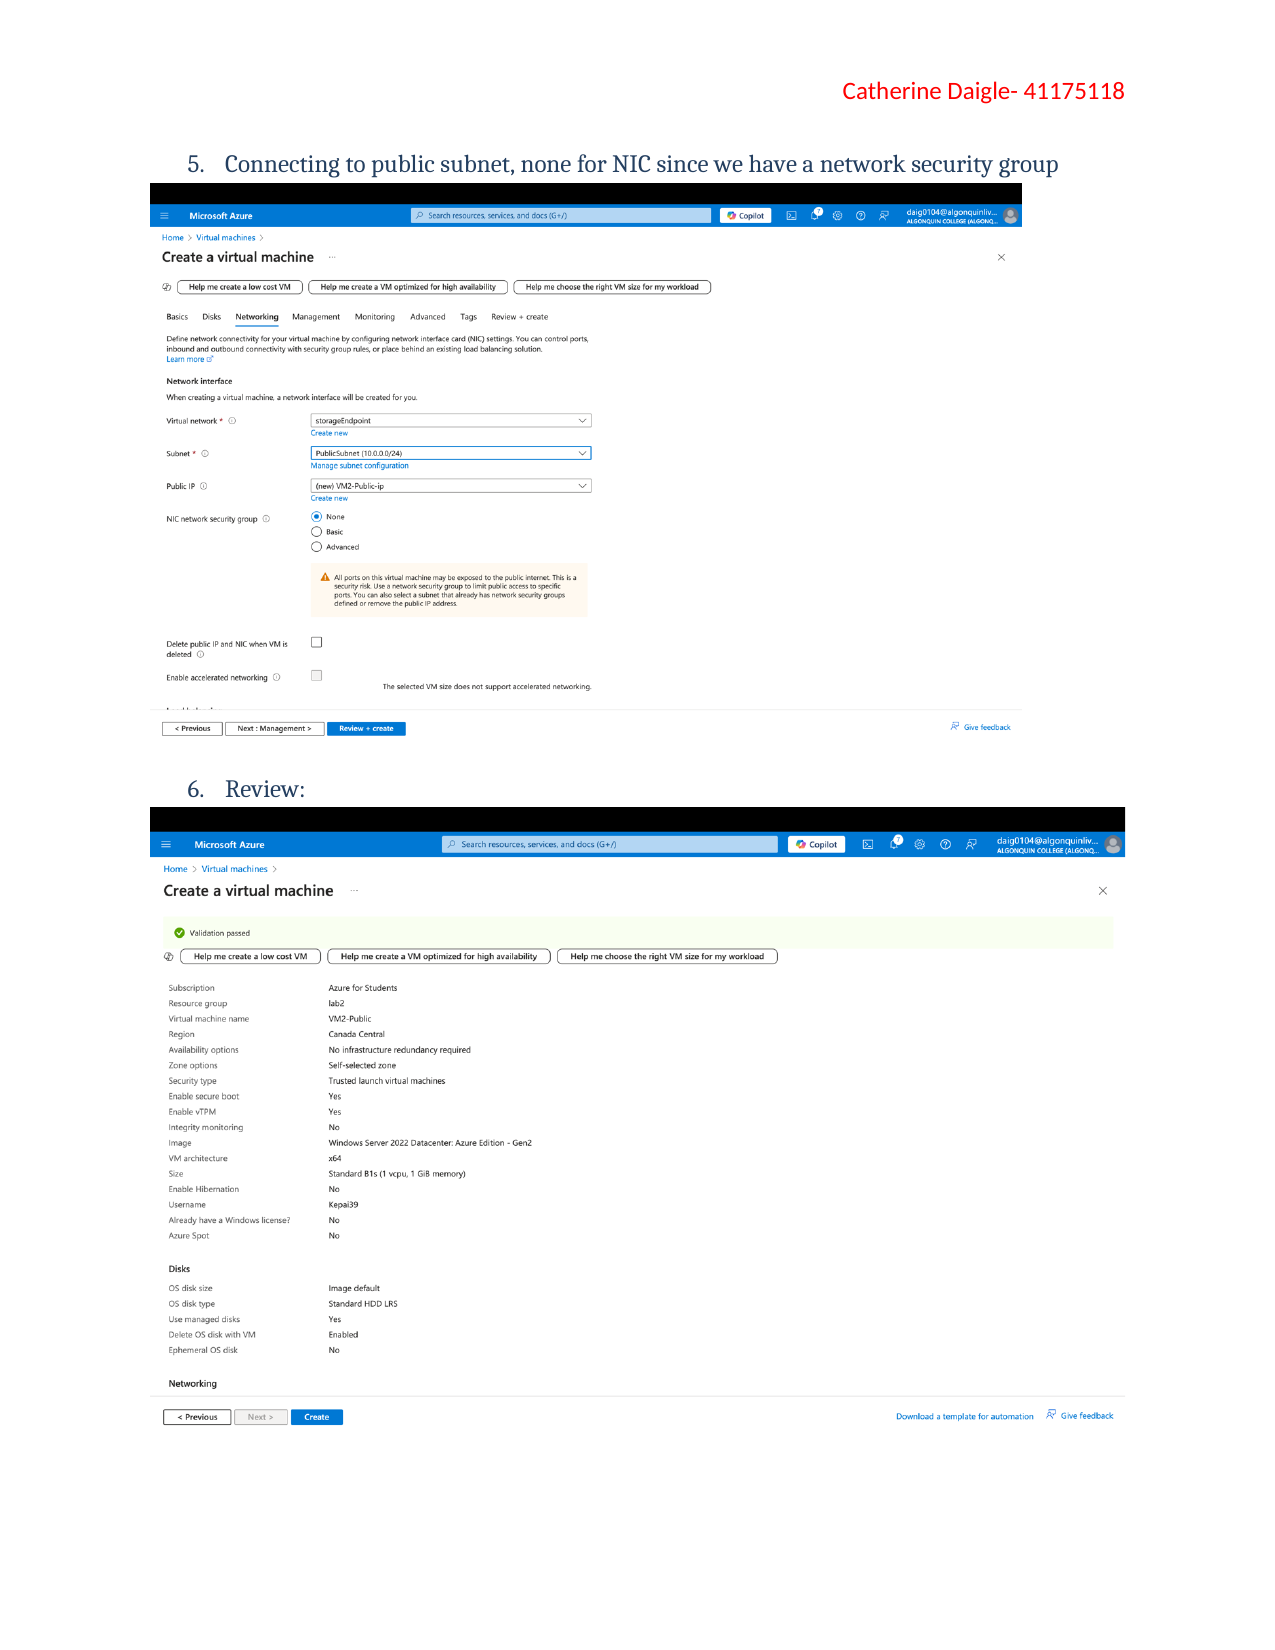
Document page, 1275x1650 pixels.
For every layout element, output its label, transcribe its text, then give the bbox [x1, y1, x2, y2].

subtitle Review: [187, 775, 1125, 803]
picture [150, 807, 1125, 1441]
subtitle Connecting to public subnet, none for NIC since we have a network security group [187, 150, 1125, 179]
picture [150, 183, 1022, 750]
